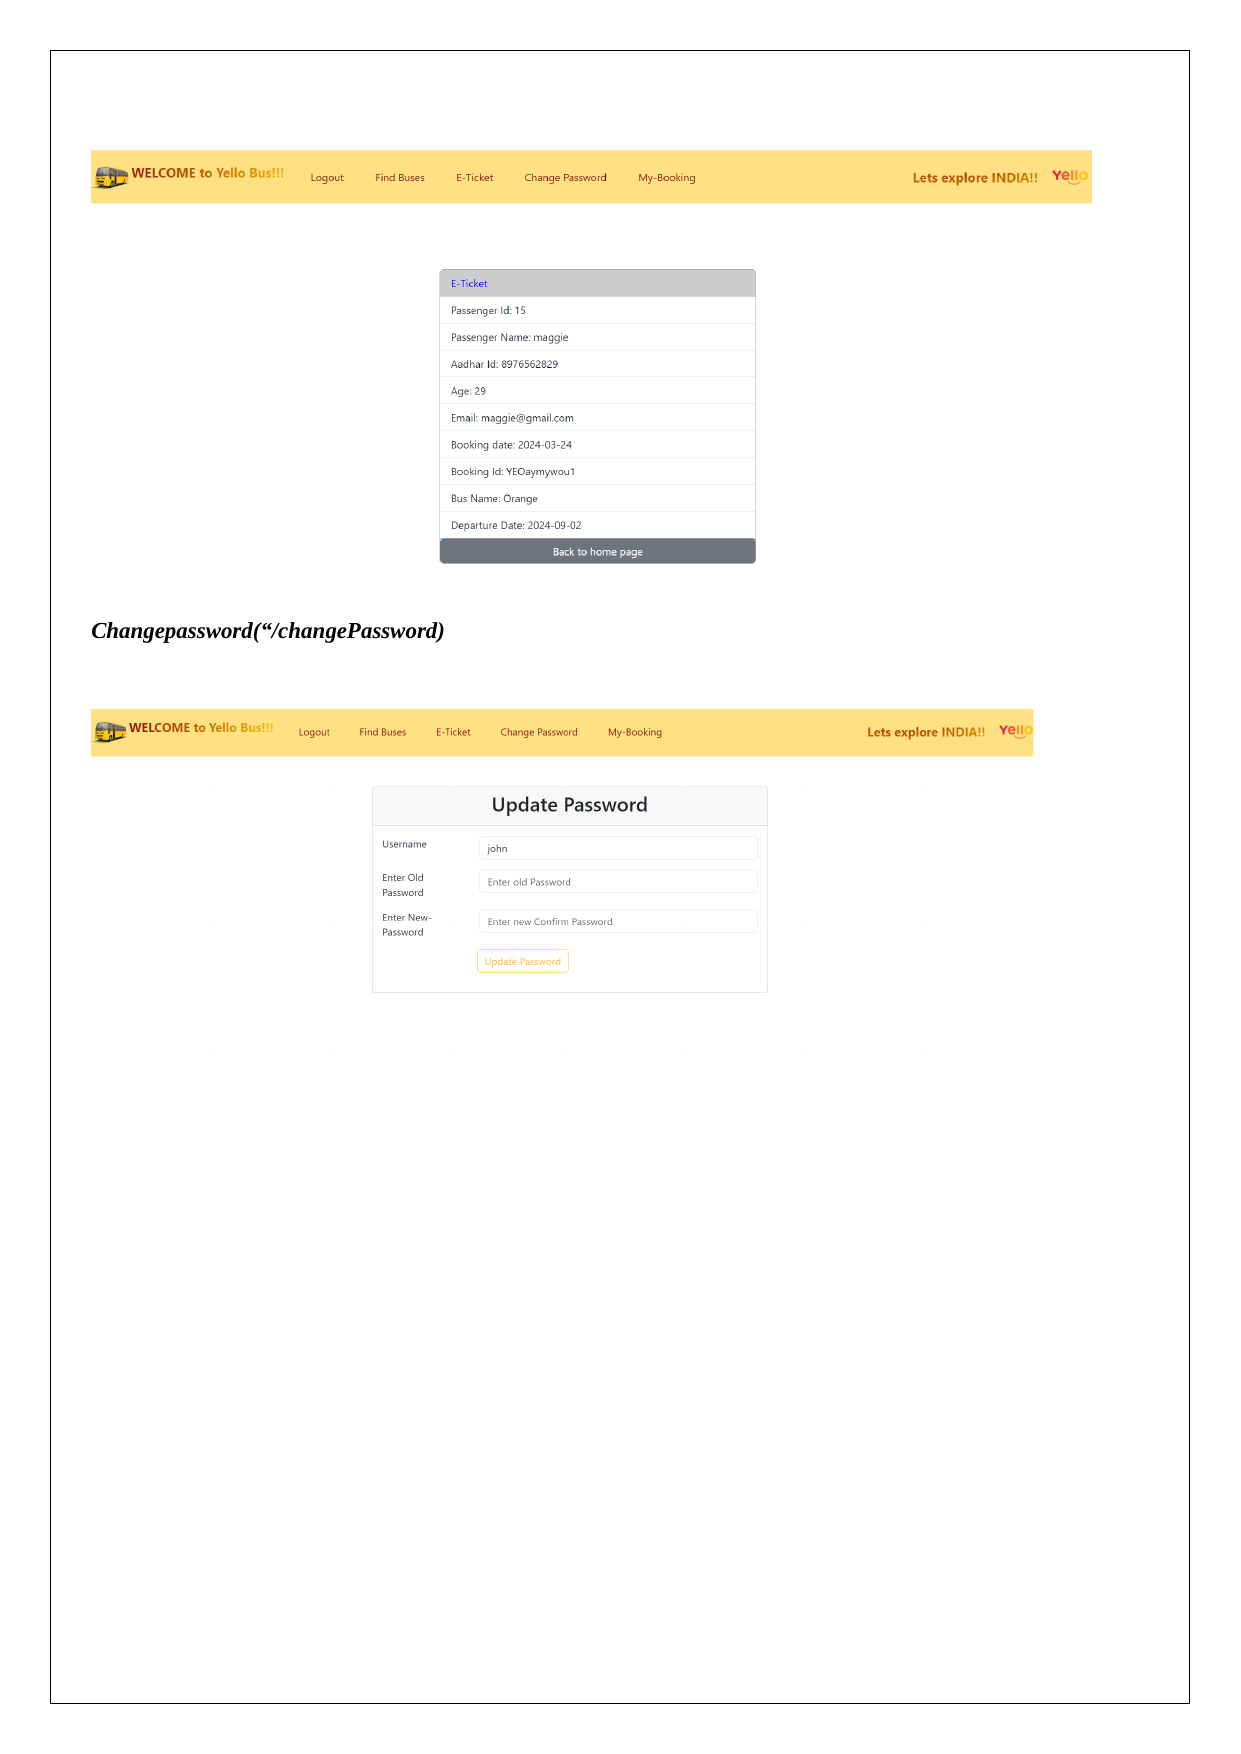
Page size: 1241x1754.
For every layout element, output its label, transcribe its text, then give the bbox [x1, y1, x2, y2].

picture [91, 709, 1034, 1139]
picture [91, 150, 1092, 599]
text Changepassword(“/changePassword) [91, 618, 1090, 644]
